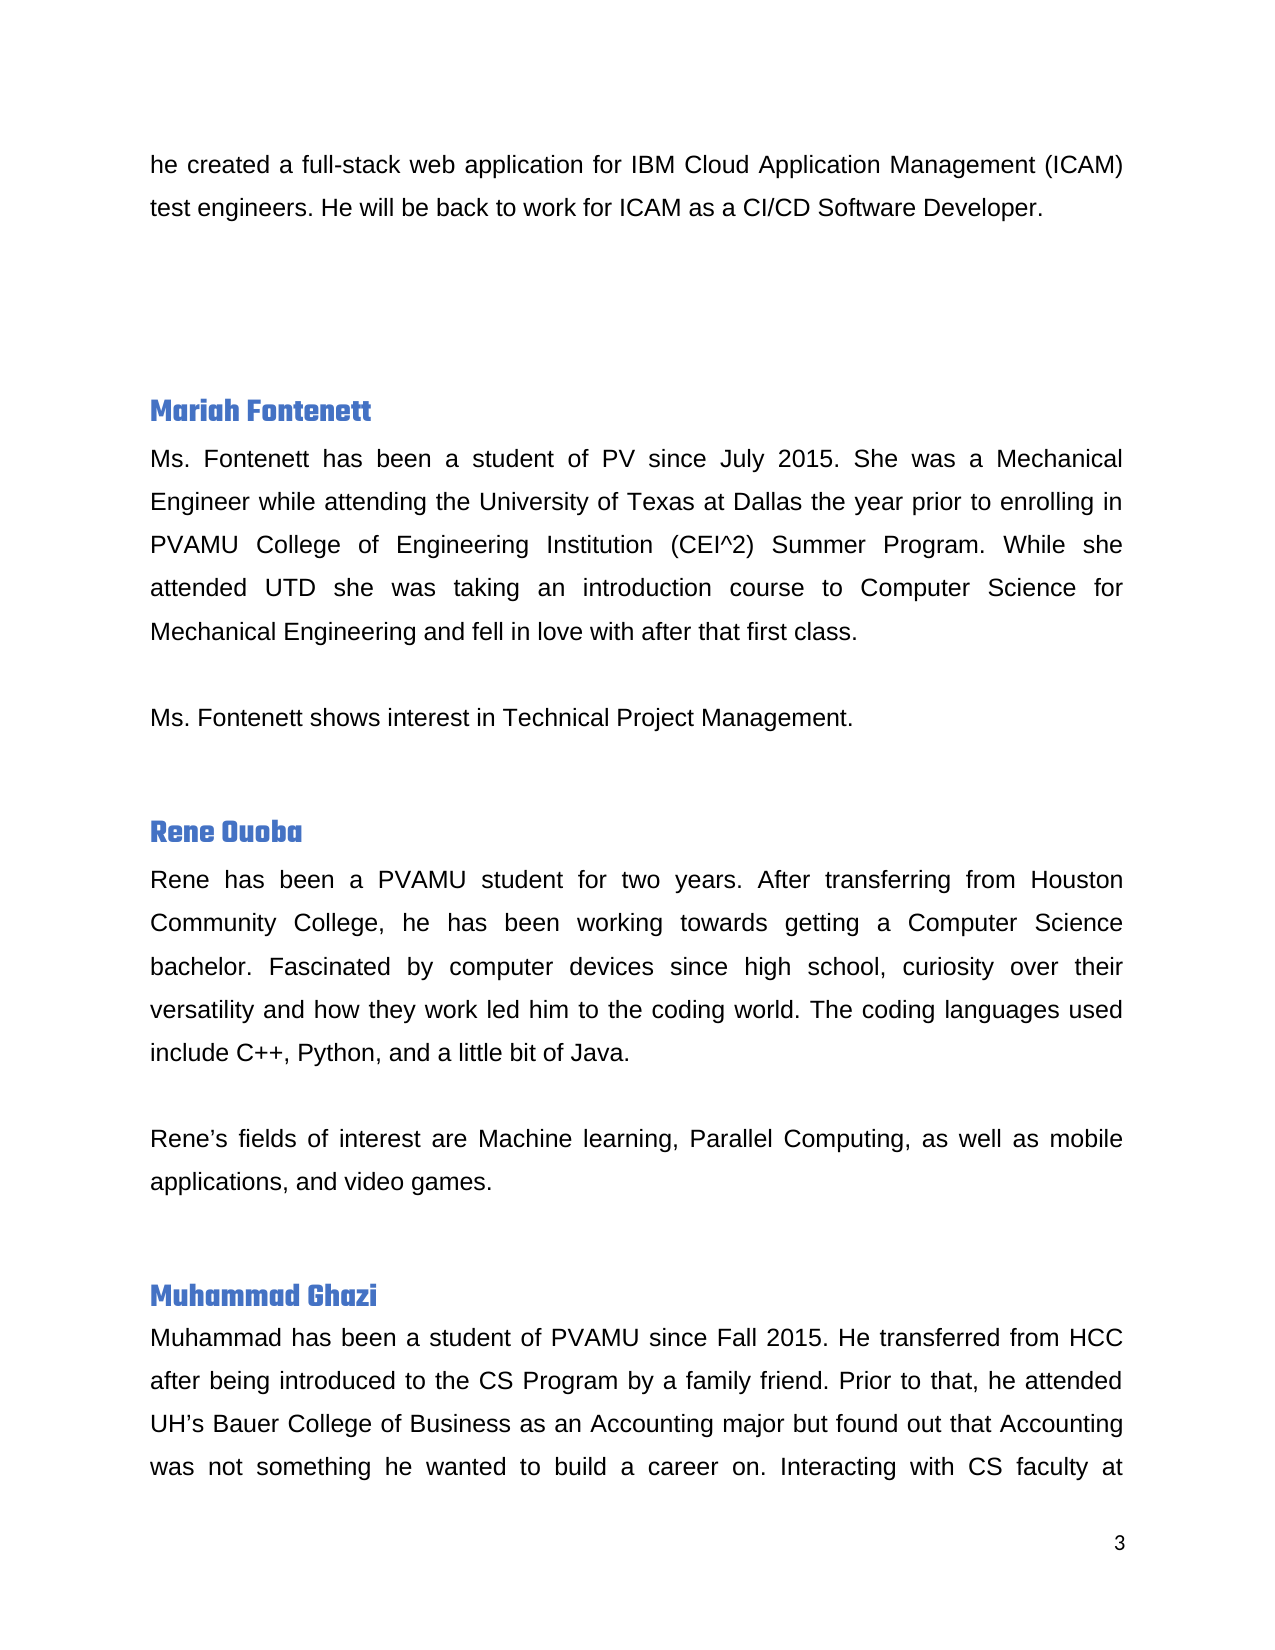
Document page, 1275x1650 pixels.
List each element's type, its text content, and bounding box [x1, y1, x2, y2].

text Mariah Fontenett [150, 389, 1125, 437]
text Muhammad Ghazi [150, 1275, 1125, 1323]
text Ms. Fontenett shows interest in Technical Project Management. [150, 703, 1125, 732]
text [150, 150, 1125, 222]
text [150, 1323, 1125, 1481]
text Rene’s fields of interest are Machine learning, Parallel Computing, as well as mobile applications, and video games. [150, 1124, 1125, 1196]
text Rene Ouoba [150, 810, 1125, 858]
text Rene has been a PVAMU student for two years. After transferring from Houston Community College, he has been working towards getting a Computer Science bachelor. Fascinated by computer devices since high school, curiosity over their versatility and how they work led him to the coding world. The coding languages used include C++, Python, and a little bit of Java. [150, 865, 1125, 1067]
text Ms. Fontenett has been a student of PV since July 2015. She was a Mechanical Engineer while attending the University of Texas at Dallas the year prior to enrolling in PVAMU College of Engineering Institution (CEI^2) Summer Program. While she attended UTD she was taking an introduction course to Computer Science for Mechanical Engineering and fell in love with after that first class. [150, 444, 1125, 645]
